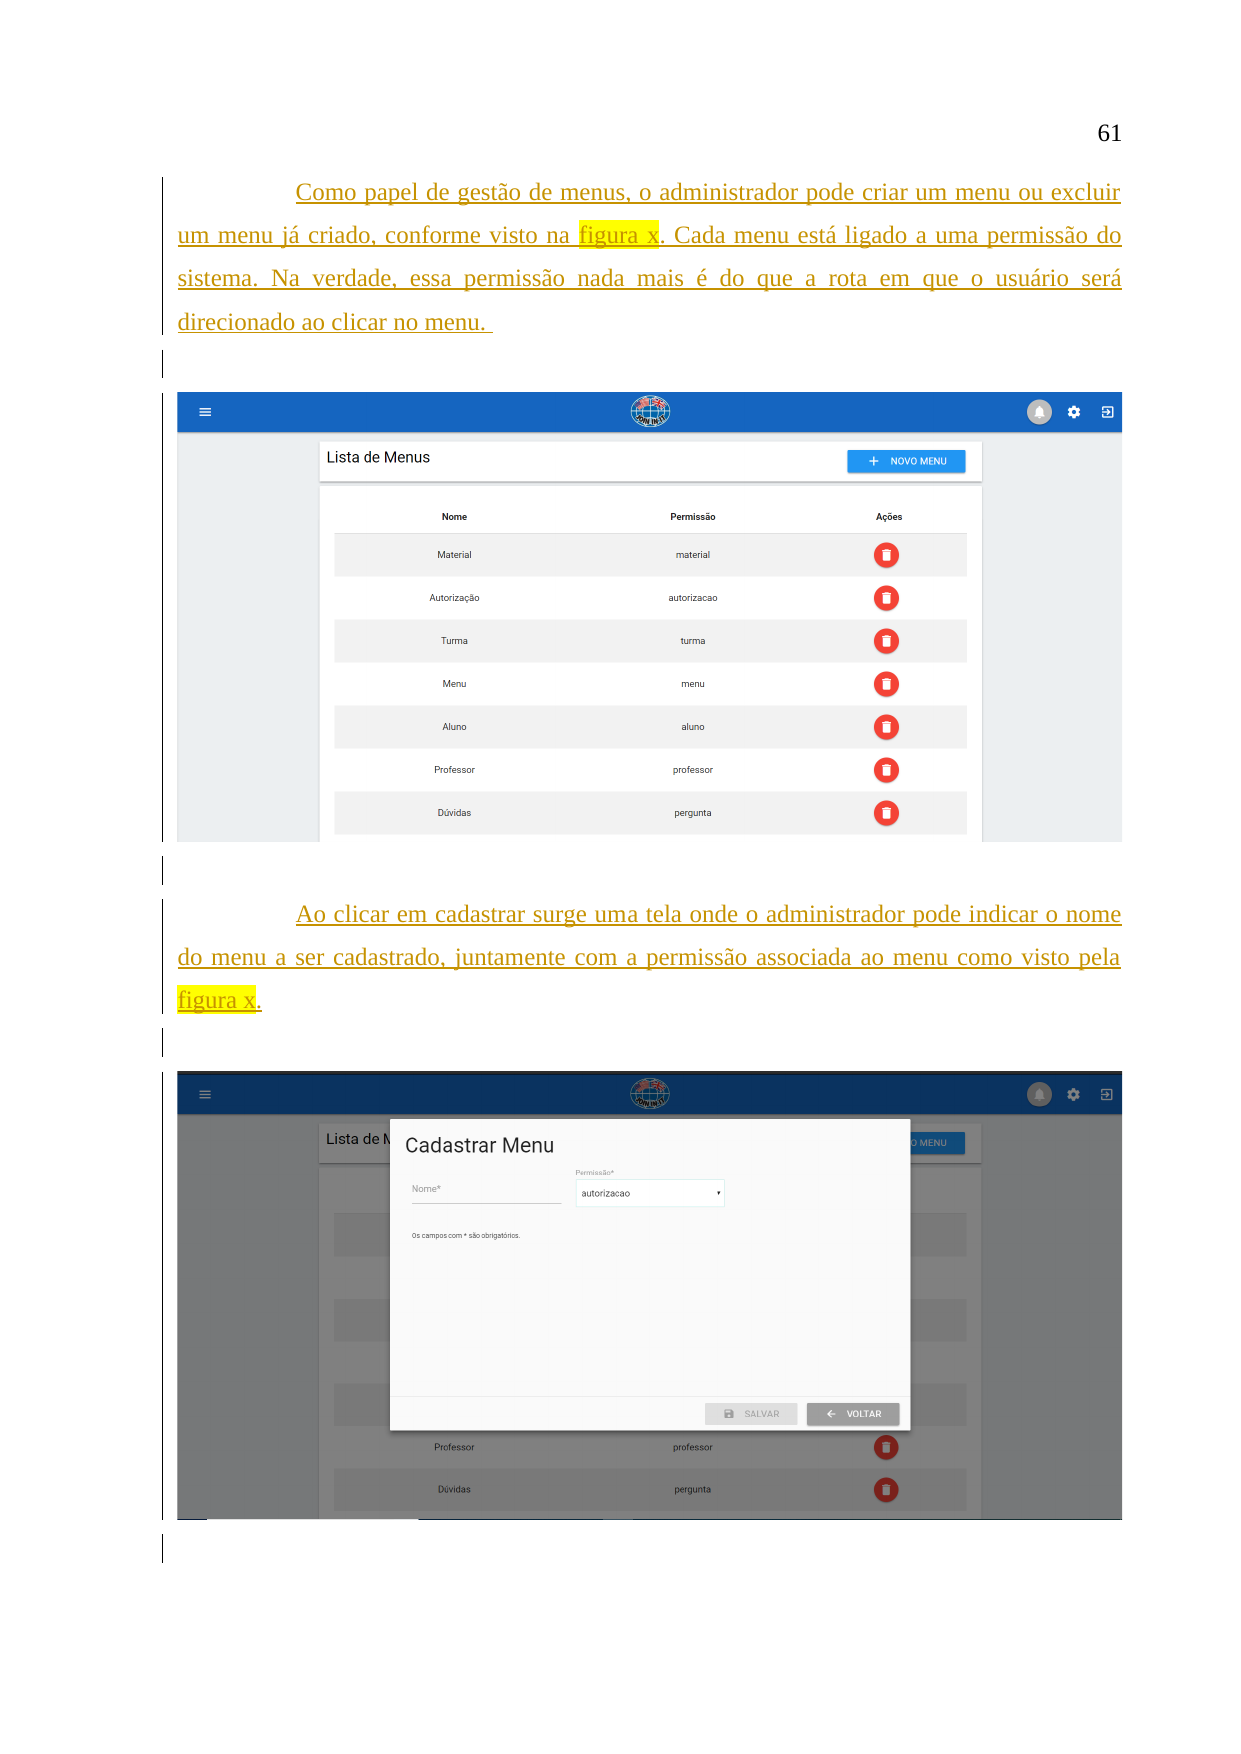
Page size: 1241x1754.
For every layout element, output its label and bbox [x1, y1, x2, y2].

picture [177, 1071, 1123, 1520]
picture [177, 392, 1123, 842]
